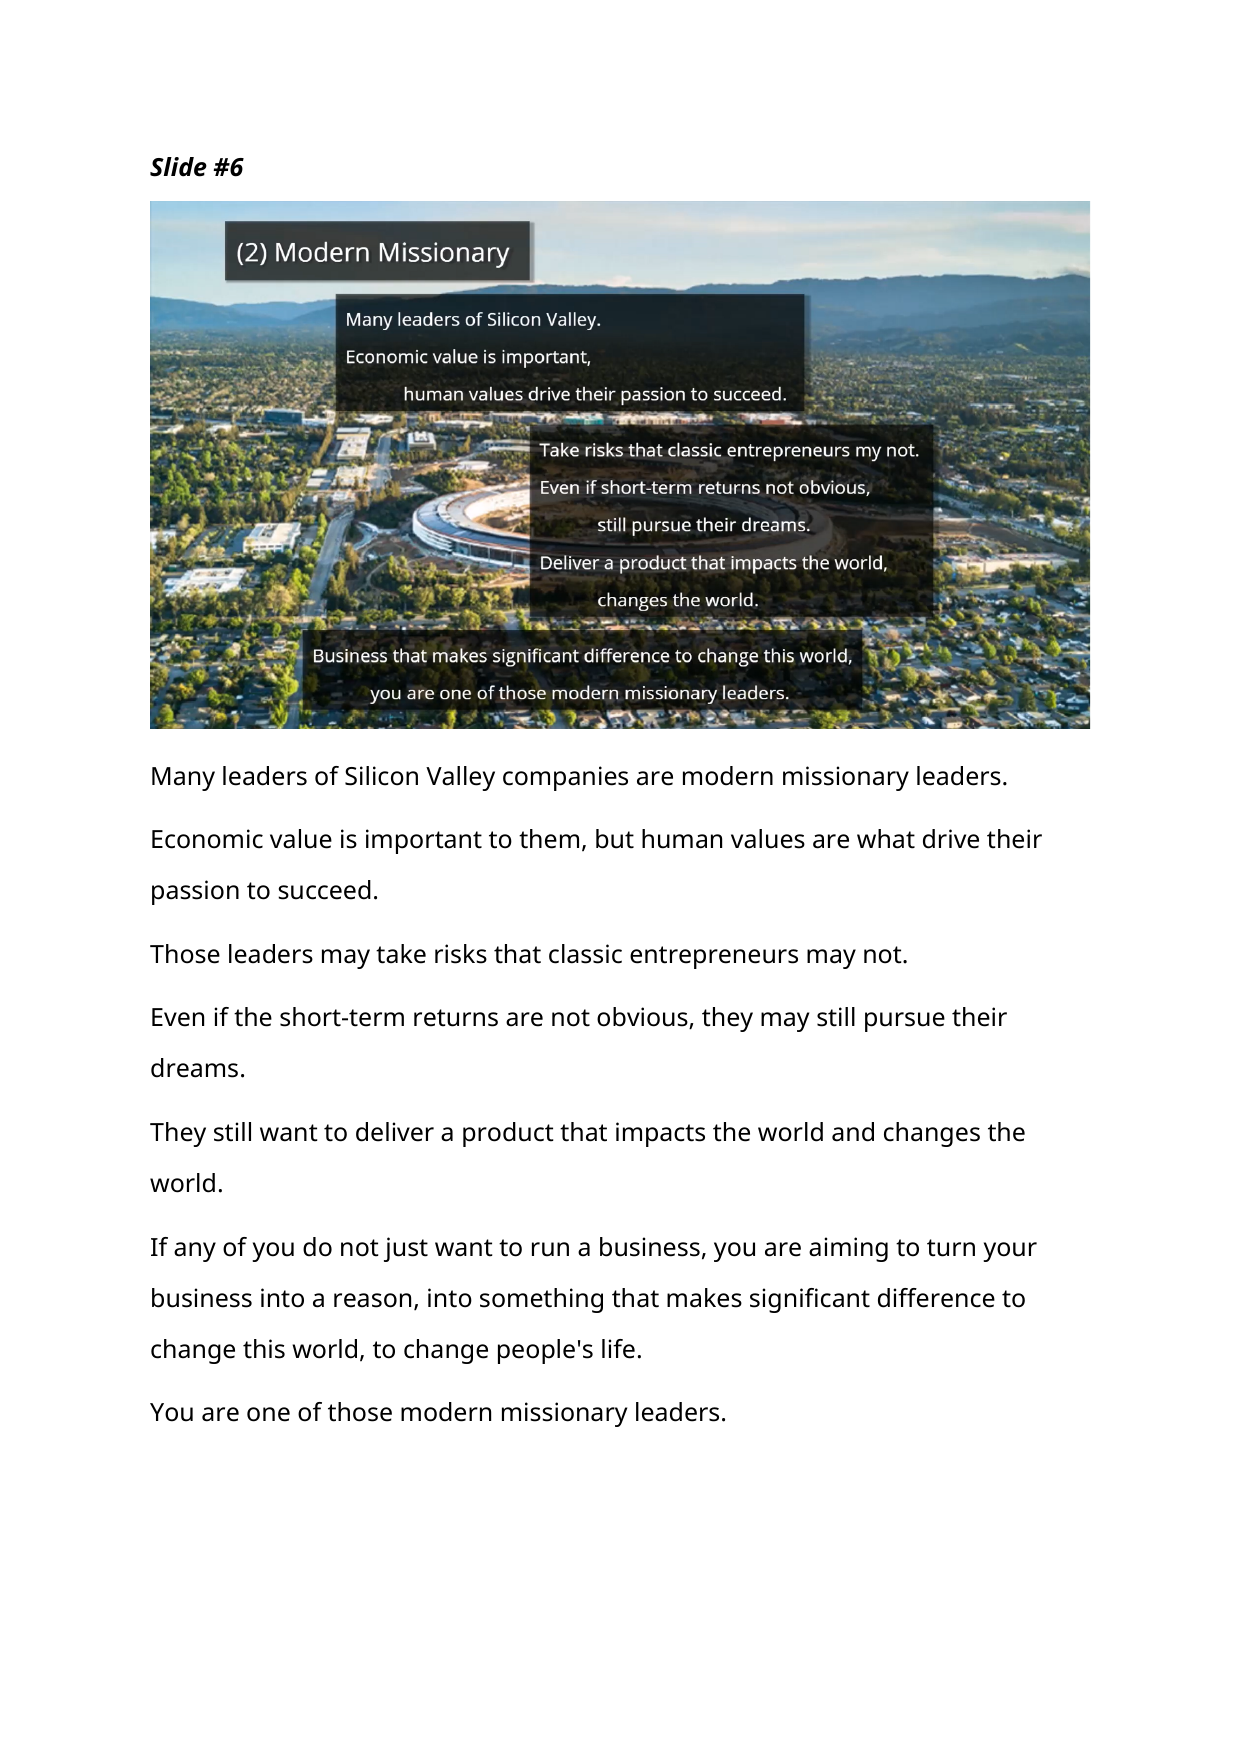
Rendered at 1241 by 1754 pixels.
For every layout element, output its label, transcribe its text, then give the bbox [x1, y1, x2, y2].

text Those leaders may take risks that classic entrepreneurs may not. [150, 937, 1090, 971]
subtitle Slide #6 [150, 150, 1090, 201]
text They still want to deliver a product that impacts the world and changes the world. [150, 1115, 1090, 1200]
text You are one of those modern missionary leaders. [150, 1395, 1090, 1429]
text Many leaders of Silicon Valley companies are modern missionary leaders. [150, 758, 1090, 792]
picture [150, 201, 1091, 729]
text Economic value is important to them, but human values are what drive their passion to succeed. [150, 822, 1090, 907]
text If any of you do not just want to run a business, you are aiming to turn your business into a reason, into something that makes significant difference to change this world, to change people's life. [150, 1229, 1090, 1365]
text Even if the short-term returns are not obvious, they may still pursue their dreams. [150, 1000, 1090, 1085]
